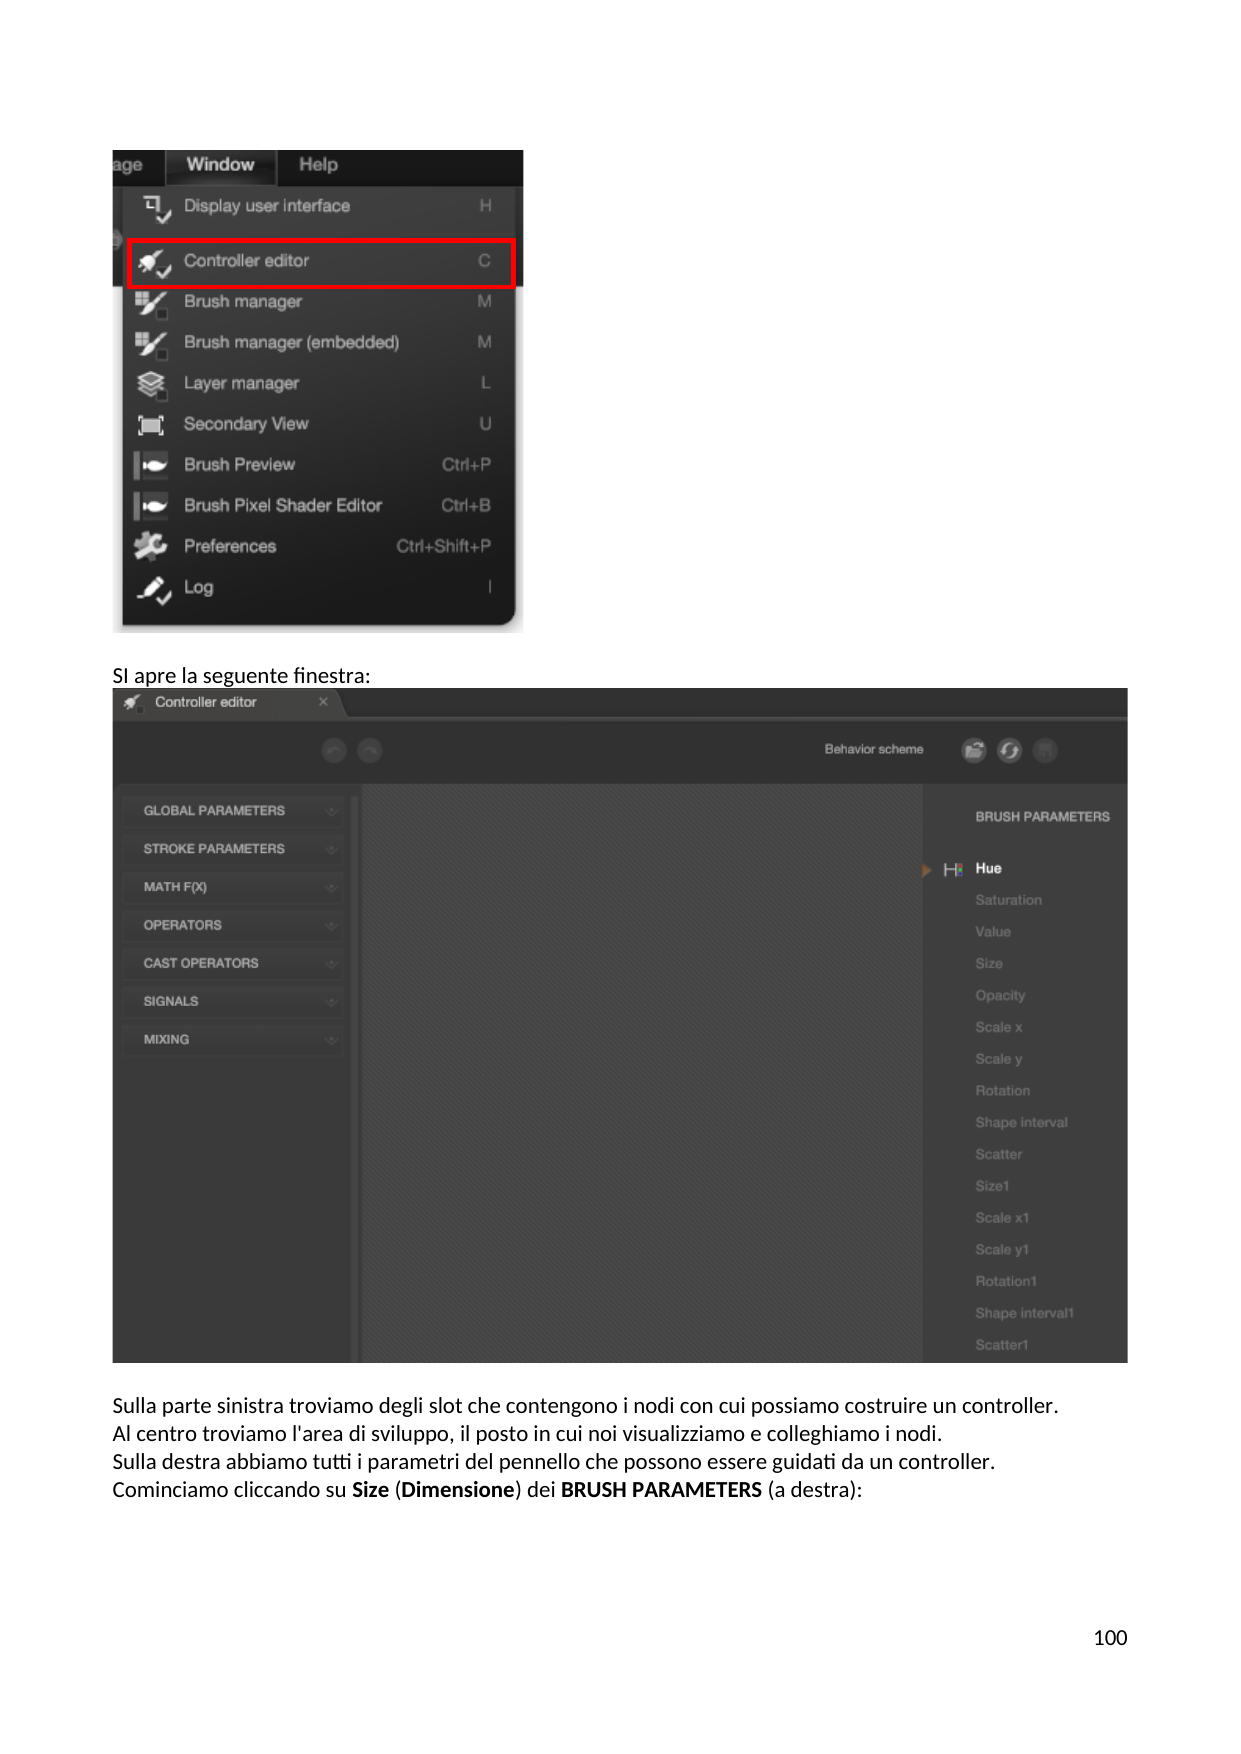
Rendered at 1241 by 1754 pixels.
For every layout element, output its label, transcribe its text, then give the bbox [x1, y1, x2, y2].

text Al centro troviamo l'area di sviluppo, il posto in cui noi visualizziamo e colleghiamo i nodi. [112, 1419, 1128, 1447]
text SI apre la seguente finestra: [112, 661, 1128, 688]
text Sulla destra abbiamo tutti i parametri del pennello che possono essere guidati da un controller. [112, 1447, 1128, 1475]
text Cominciamo cliccando su Size (Dimensione) dei BRUSH PARAMETERS (a destra): [112, 1475, 1128, 1503]
picture [112, 150, 524, 633]
picture [112, 688, 1128, 1363]
text Sulla parte sinistra troviamo degli slot che contengono i nodi con cui possiamo costruire un controller. [112, 1391, 1128, 1419]
